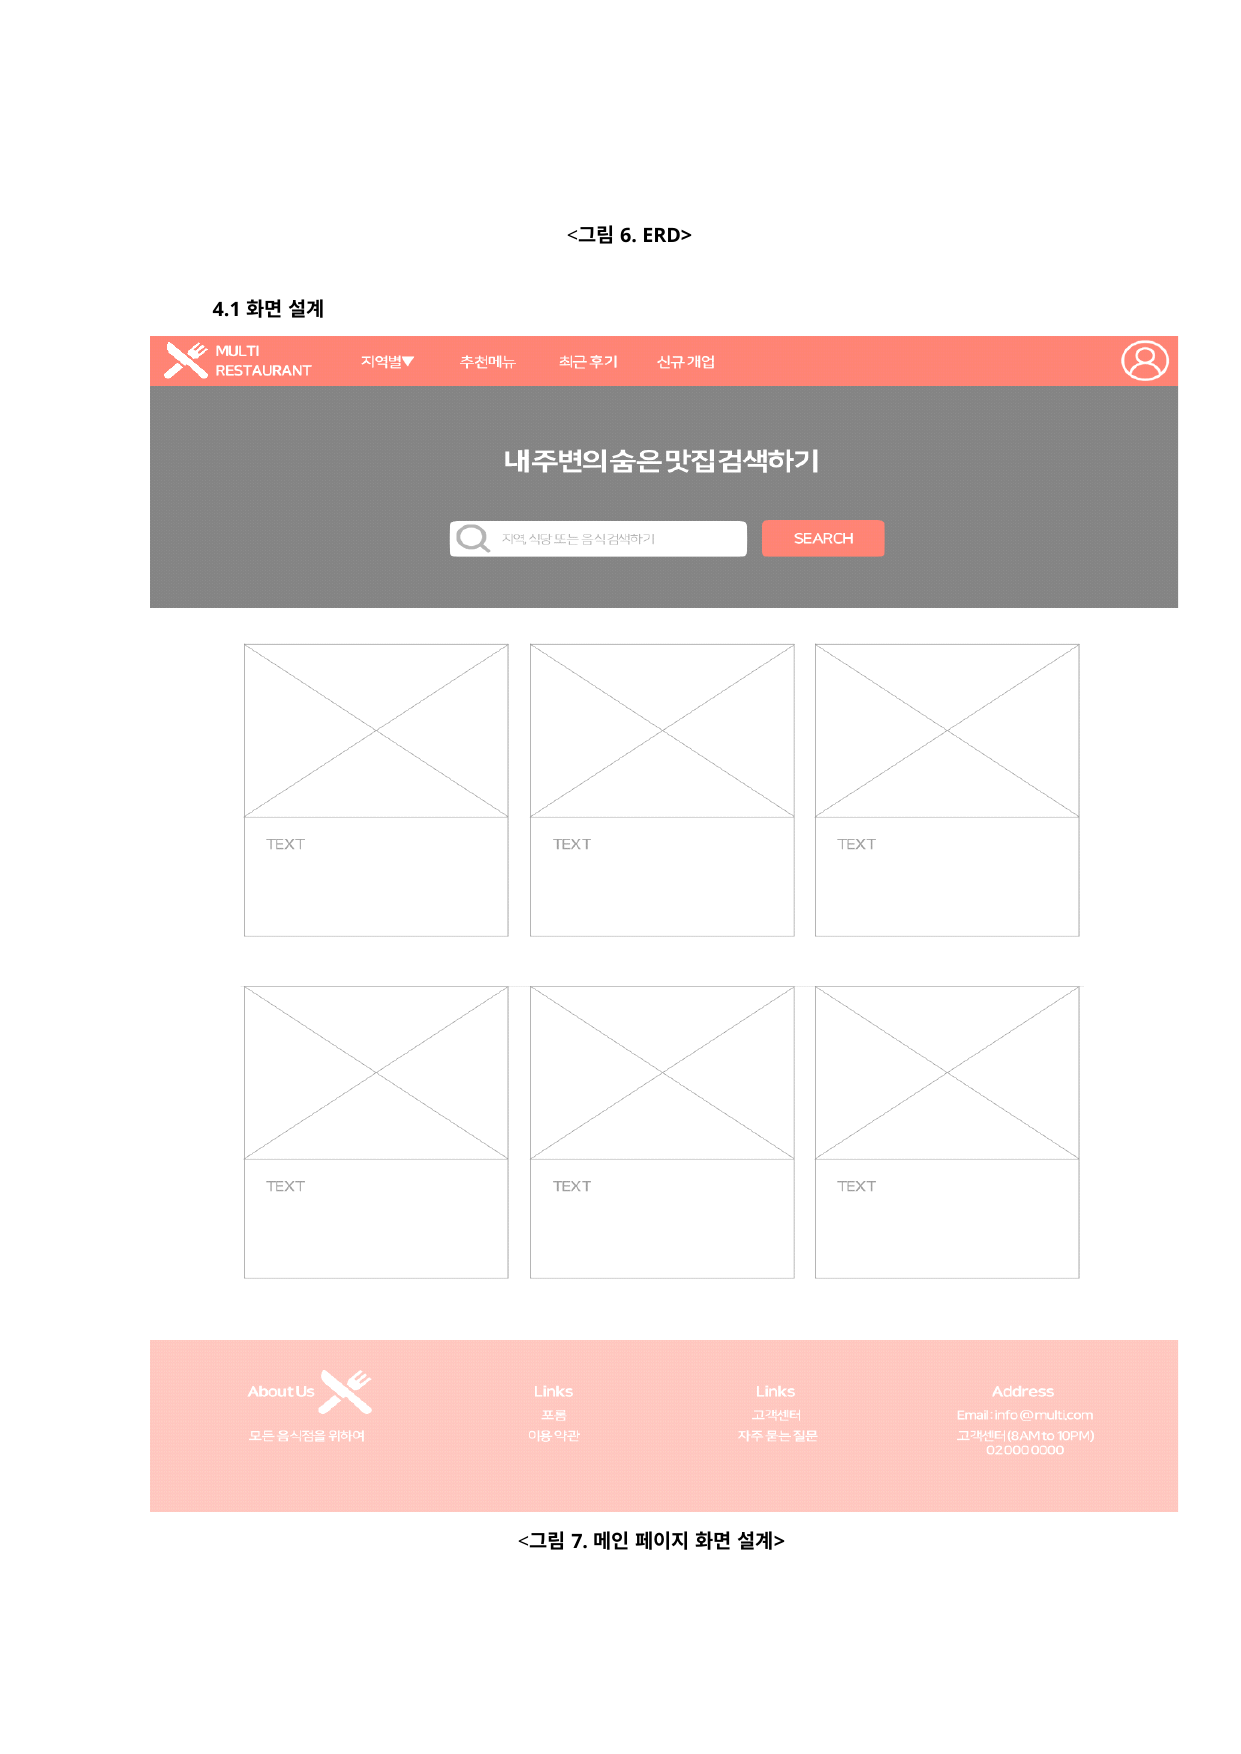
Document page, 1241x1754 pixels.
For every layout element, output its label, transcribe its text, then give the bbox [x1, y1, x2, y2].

text 4.1 화면 설계 [150, 293, 1090, 322]
picture [150, 336, 1179, 1512]
text <그림 6. ERD> [150, 219, 1090, 248]
text <그림 7. 메인 페이지 화면 설계> [150, 1526, 1090, 1554]
